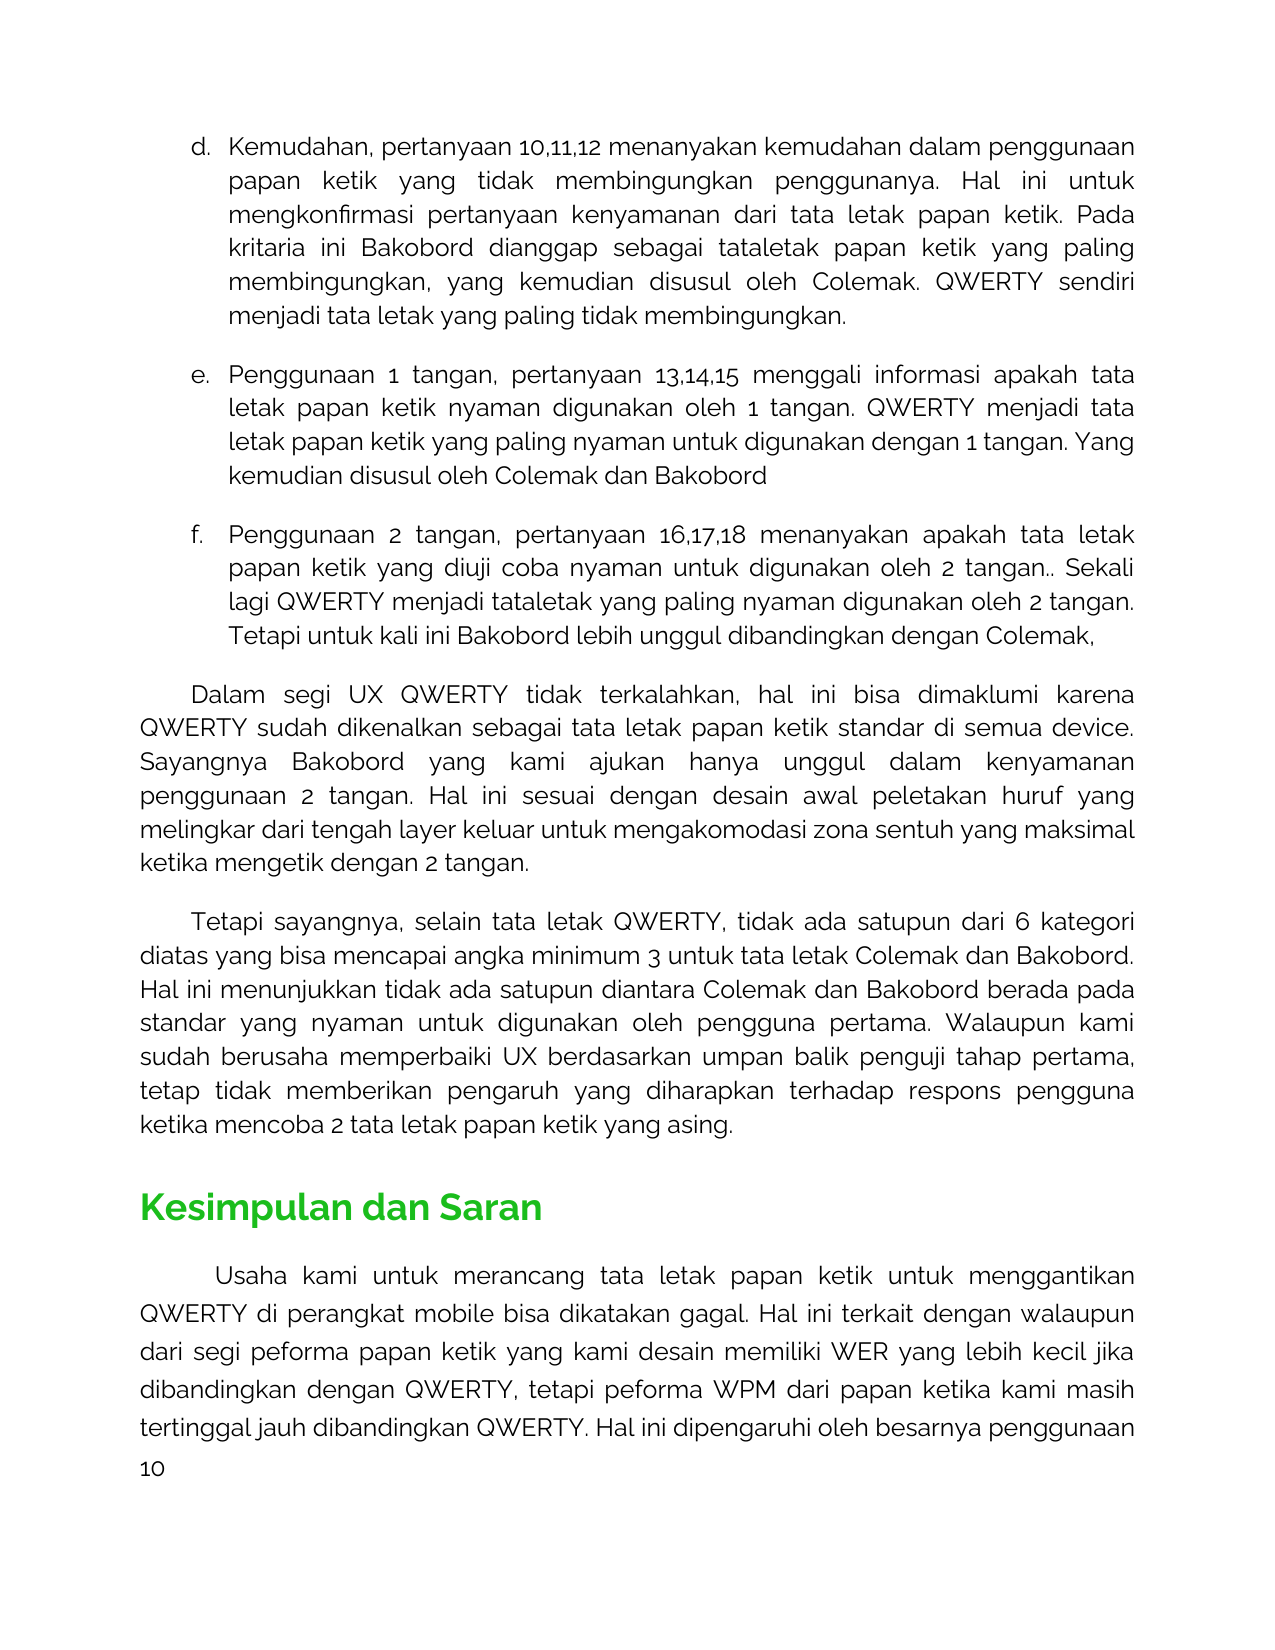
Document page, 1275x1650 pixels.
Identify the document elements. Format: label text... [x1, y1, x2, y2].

list Tetapi sayangnya, selain tata letak QWERTY, tidak ada satupun dari 6 kategori diatas yang bisa mencapai angka minimum 3 untuk tata letak Colemak dan Bakobord. Hal ini menunjukkan tidak ada satupun diantara Colemak dan Bakobord berada pada standar yang nyaman untuk digunakan oleh pengguna pertama. Walaupun kami sudah berusaha memperbaiki UX berdasarkan umpan balik penguji tahap pertama, tetap tidak memberikan pengaruh yang diharapkan terhadap respons pengguna ketika mencoba 2 tata letak papan ketik yang asing. [139, 907, 1136, 1139]
list Kemudahan, pertanyaan 10,11,12 menanyakan kemudahan dalam penggunaan papan ketik yang tidak membingungkan penggunanya. Hal ini untuk mengkonfirmasi pertanyaan kenyamanan dari tata letak papan ketik. Pada kritaria ini Bakobord dianggap sebagai tataletak papan ketik yang paling membingungkan, yang kemudian disusul oleh Colemak. QWERTY sendiri menjadi tata letak yang paling tidak membingungkan. [191, 132, 1136, 330]
list Penggunaan 1 tangan, pertanyaan 13,14,15 menggali informasi apakah tata letak papan ketik nyaman digunakan oleh 1 tangan. QWERTY menjadi tata letak papan ketik yang paling nyaman untuk digunakan dengan 1 tangan. Yang kemudian disusul oleh Colemak dan Bakobord [191, 359, 1136, 490]
list Dalam segi UX QWERTY tidak terkalahkan, hal ini bisa dimaklumi karena QWERTY sudah dikenalkan sebagai tata letak papan ketik standar di semua device. Sayangnya Bakobord yang kami ajukan hanya unggul dalam kenyamanan penggunaan 2 tangan. Hal ini sesuai dengan desain awal peletakan huruf yang melingkar dari tengah layer keluar untuk mengakomodasi zona sentuh yang maksimal ketika mengetik dengan 2 tangan. [139, 679, 1136, 878]
list Penggunaan 2 tangan, pertanyaan 16,17,18 menanyakan apakah tata letak papan ketik yang diuji coba nyaman untuk digunakan oleh 2 tangan.. Sekali lagi QWERTY menjadi tataletak yang paling nyaman digunakan oleh 2 tangan. Tetapi untuk kali ini Bakobord lebih unggul dibandingkan dengan Colemak, [191, 519, 1136, 650]
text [139, 1261, 1136, 1442]
subtitle Kesimpulan dan Saran [139, 1185, 1136, 1229]
